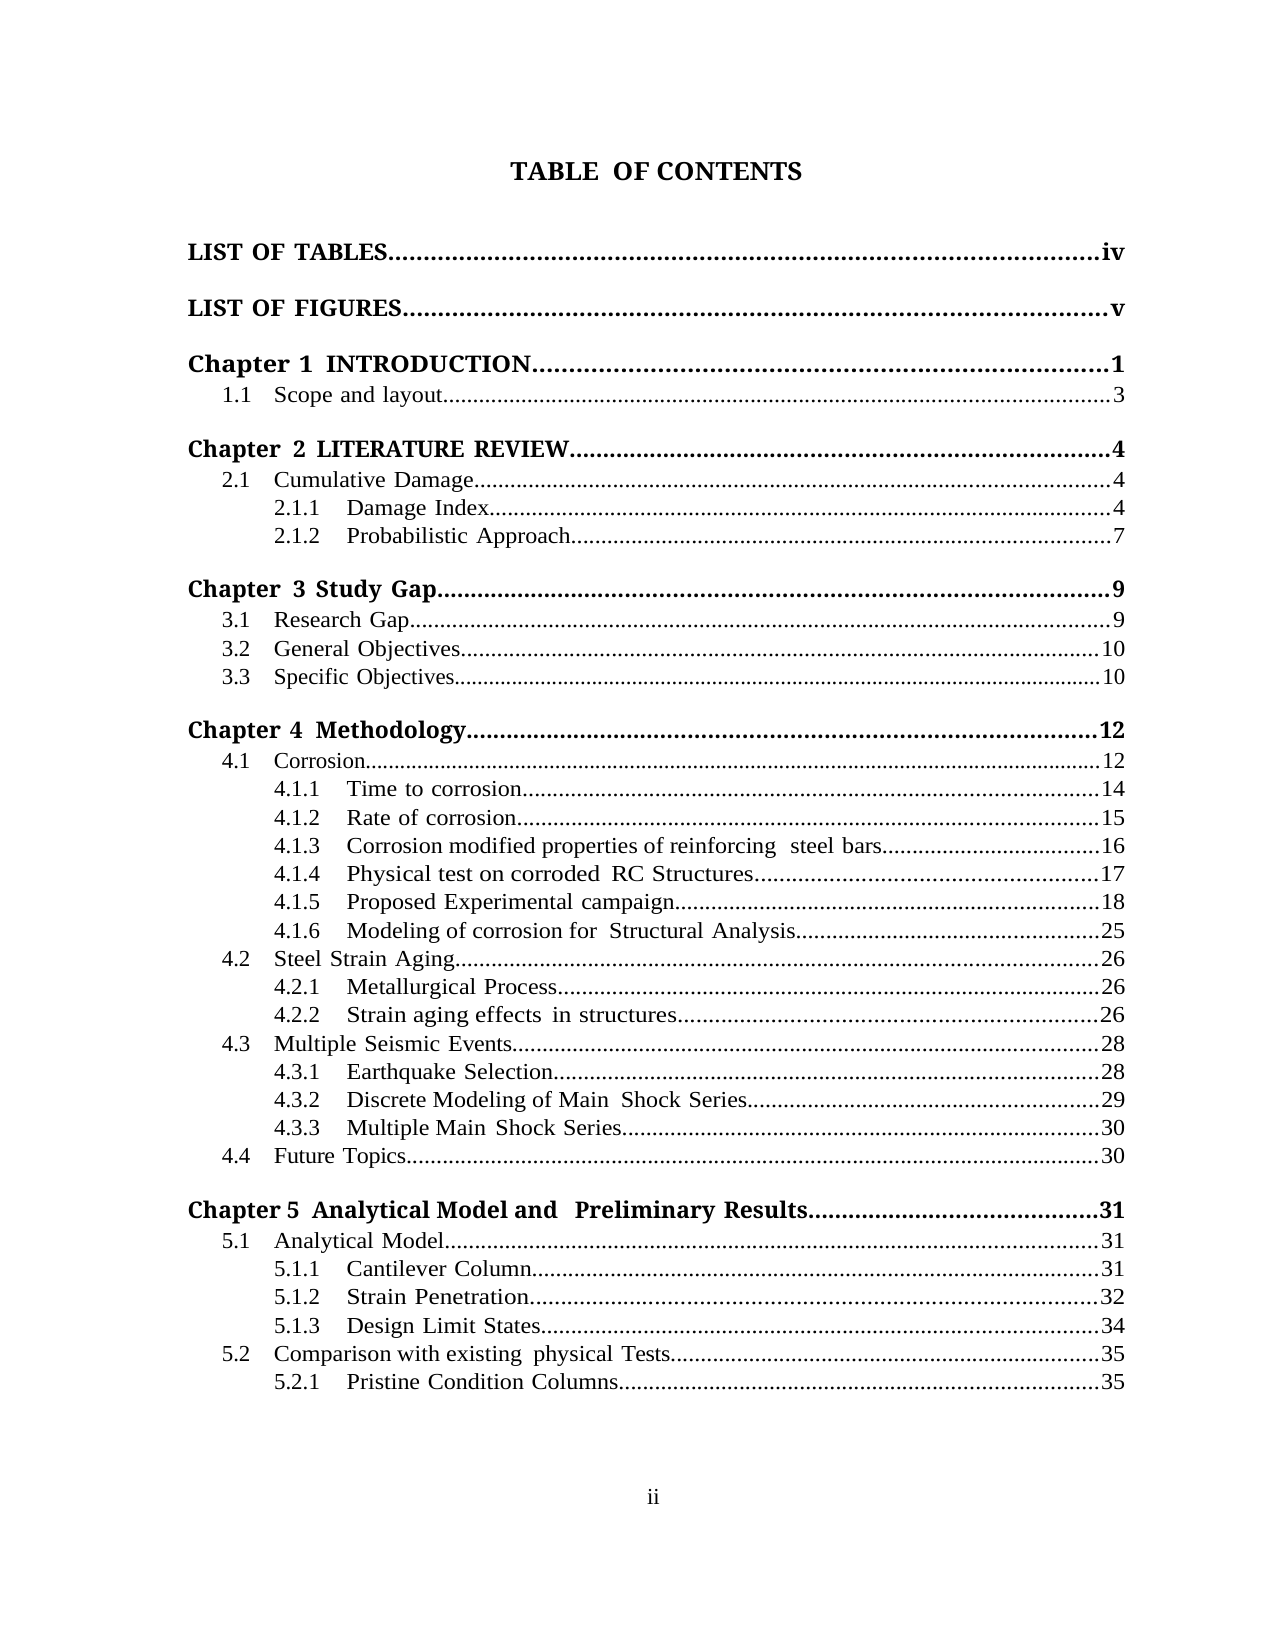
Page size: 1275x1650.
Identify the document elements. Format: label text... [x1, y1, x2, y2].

subtitle TABLE OF CONTENTS [380, 154, 933, 188]
